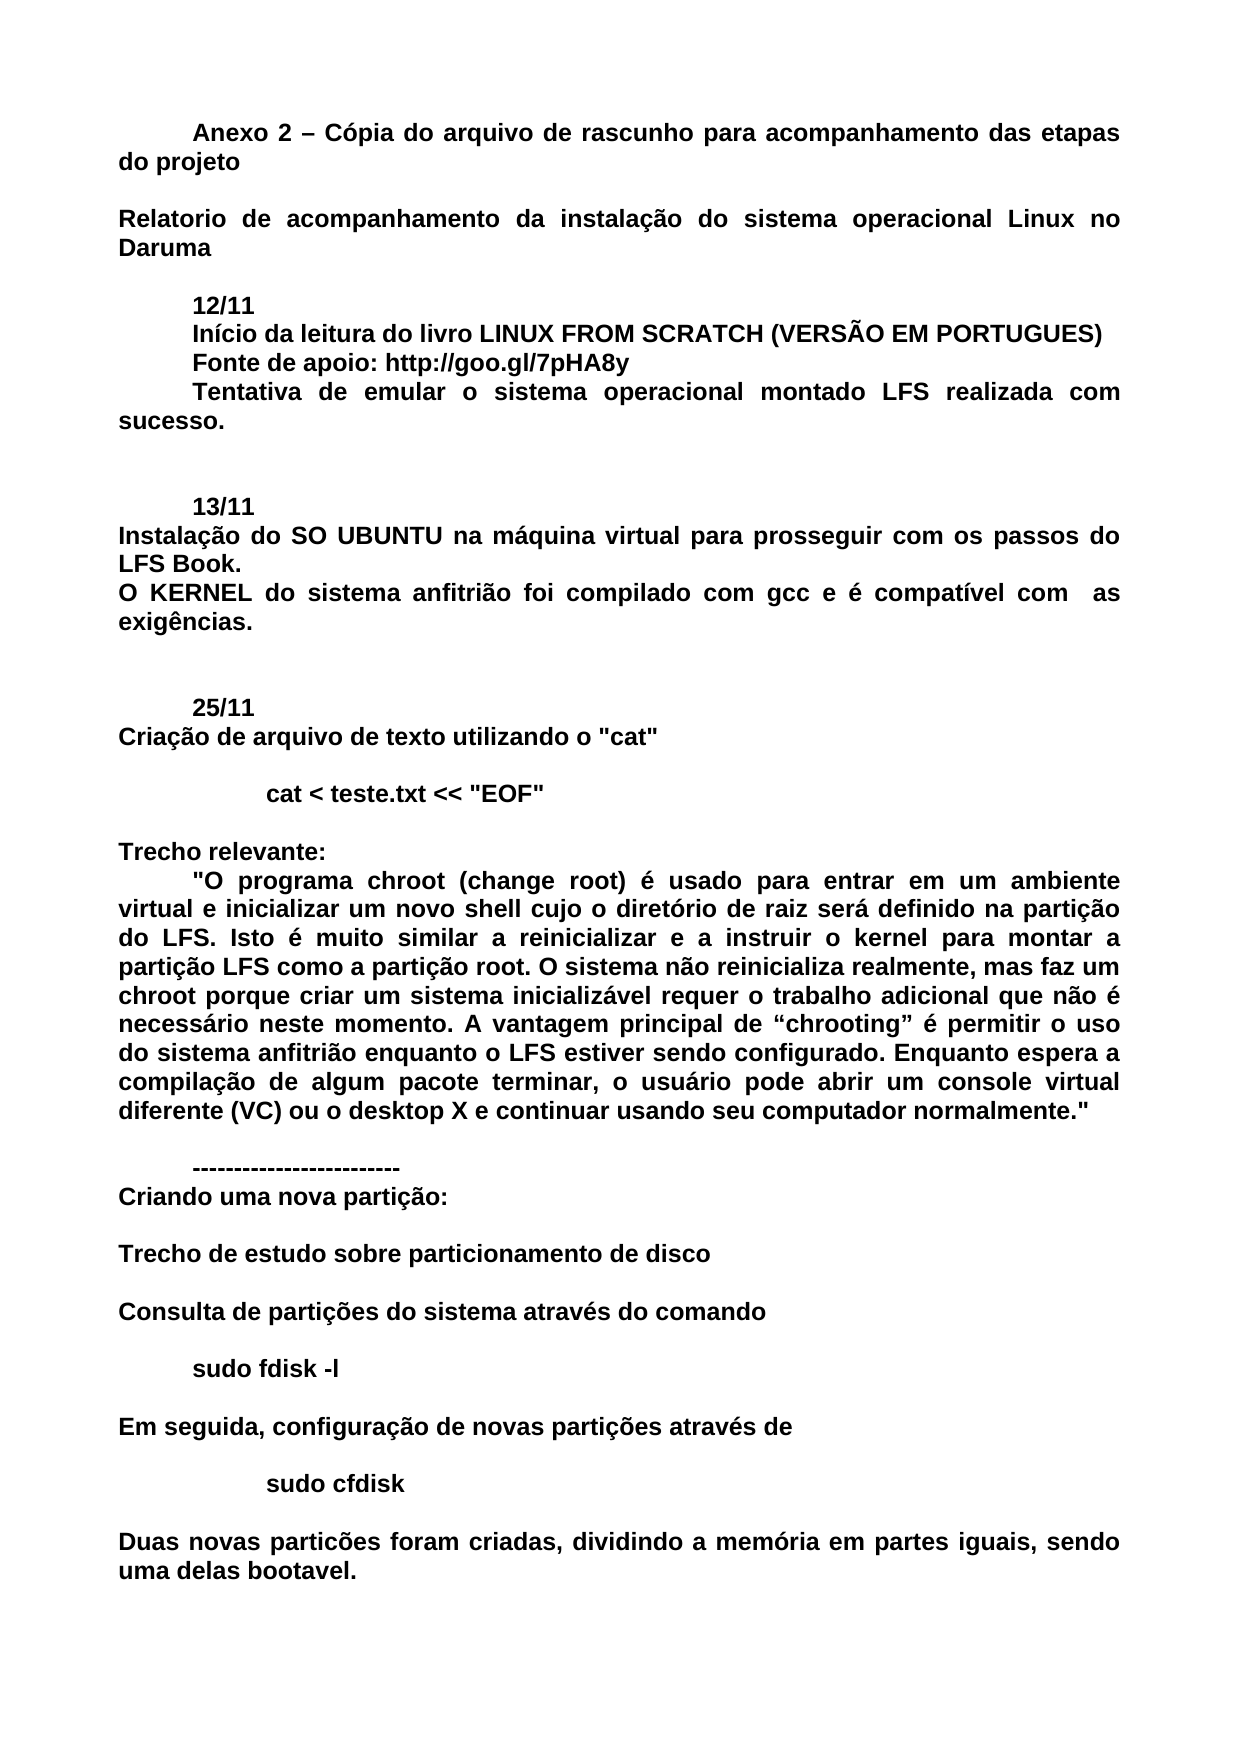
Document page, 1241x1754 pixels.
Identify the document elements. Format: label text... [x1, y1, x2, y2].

text Relatorio de acompanhamento da instalação do sistema operacional Linux no Daruma [118, 204, 1122, 262]
text Instalação do SO UBUNTU na máquina virtual para prosseguir com os passos do LFS Book. [118, 521, 1122, 578]
text Em seguida, configuração de novas partições através de [118, 1412, 1122, 1441]
text Fonte de apoio: http://goo.gl/7pHA8y [118, 348, 1122, 377]
text Início da leitura do livro LINUX FROM SCRATCH (VERSÃO EM PORTUGUES) [118, 319, 1122, 348]
text Duas novas particões foram criadas, dividindo a memória em partes iguais, sendo uma delas bootavel. [118, 1527, 1122, 1584]
text Tentativa de emular o sistema operacional montado LFS realizada com sucesso. [118, 377, 1122, 434]
text Trecho relevante: [118, 837, 1122, 866]
text 13/11 [118, 492, 1122, 521]
text "O programa chroot (change root) é usado para entrar em um ambiente virtual e inicializar um novo shell cujo o diretório de raiz será definido na partição do LFS. Isto é muito similar a reinicializar e a instruir o kernel para montar a partição LFS como a partição root. O sistema não reinicializa realmente, mas faz um chroot porque criar um sistema inicializável requer o trabalho adicional que não é necessário neste momento. A vantagem principal de “chrooting” é permitir o uso do sistema anfitrião enquanto o LFS estiver sendo configurado. Enquanto espera a compilação de algum pacote terminar, o usuário pode abrir um console virtual diferente (VC) ou o desktop X e continuar usando seu computador normalmente." [118, 866, 1122, 1124]
text Trecho de estudo sobre particionamento de disco [118, 1239, 1122, 1268]
text O KERNEL do sistema anfitrião foi compilado com gcc e é compatível com as exigências. [118, 578, 1122, 636]
text ------------------------- [118, 1153, 1122, 1182]
text Criação de arquivo de texto utilizando o "cat" [118, 722, 1122, 751]
text sudo fdisk -l [118, 1354, 1122, 1383]
text Consulta de partições do sistema através do comando [118, 1297, 1122, 1326]
text Criando uma nova partição: [118, 1182, 1122, 1211]
text sudo cfdisk [118, 1469, 1122, 1498]
text 25/11 [118, 693, 1122, 722]
text 12/11 [118, 291, 1122, 319]
text cat < teste.txt << "EOF" [118, 779, 1122, 808]
text Anexo 2 – Cópia do arquivo de rascunho para acompanhamento das etapas do projeto [118, 118, 1122, 176]
